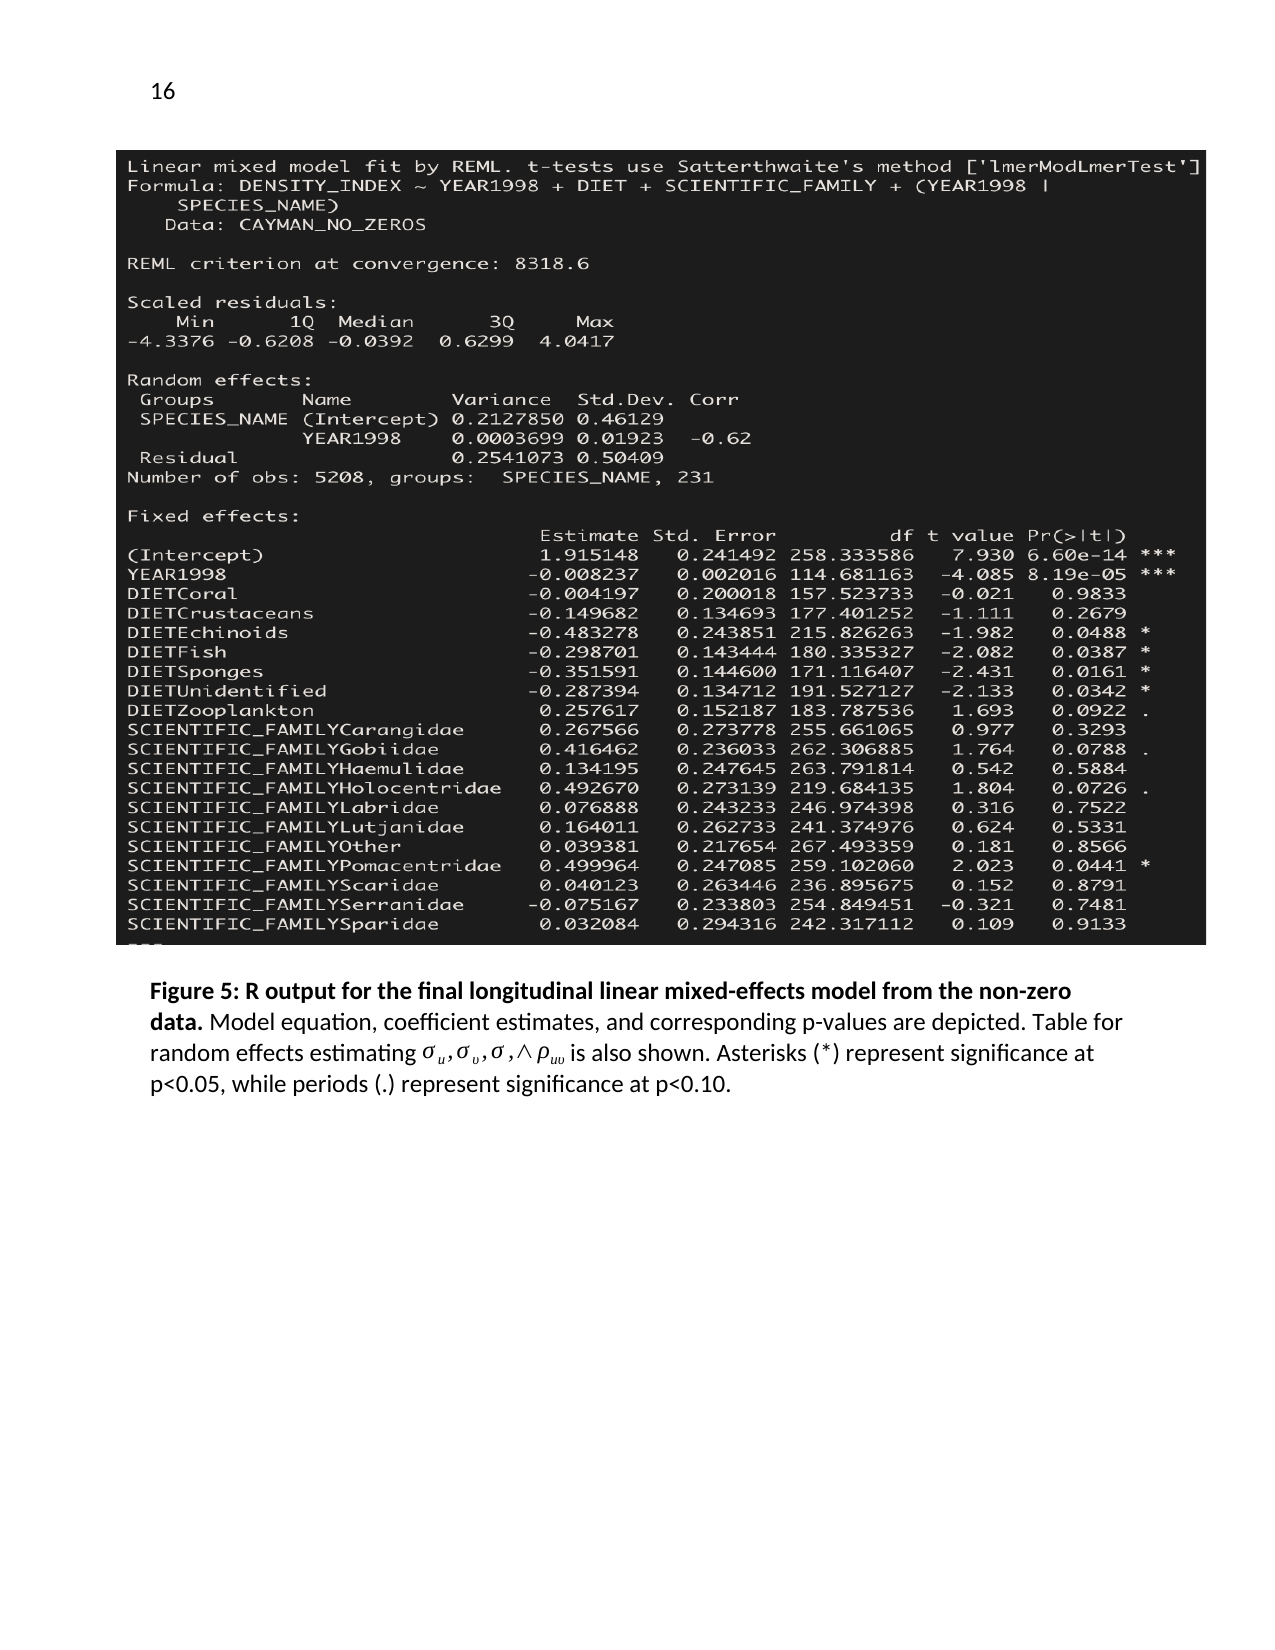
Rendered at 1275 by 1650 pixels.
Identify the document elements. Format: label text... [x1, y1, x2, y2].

picture [116, 150, 1207, 945]
text Figure 5: R output for the final longitudinal linear mixed-effects model from the non-zero data. Model equation, coefficient estimates, and corresponding p-values are depicted. Table for random effects estimating is also shown. Asterisks (*) represent significance at p<0.05, while periods (.) represent significance at p<0.10. [150, 975, 1125, 1098]
